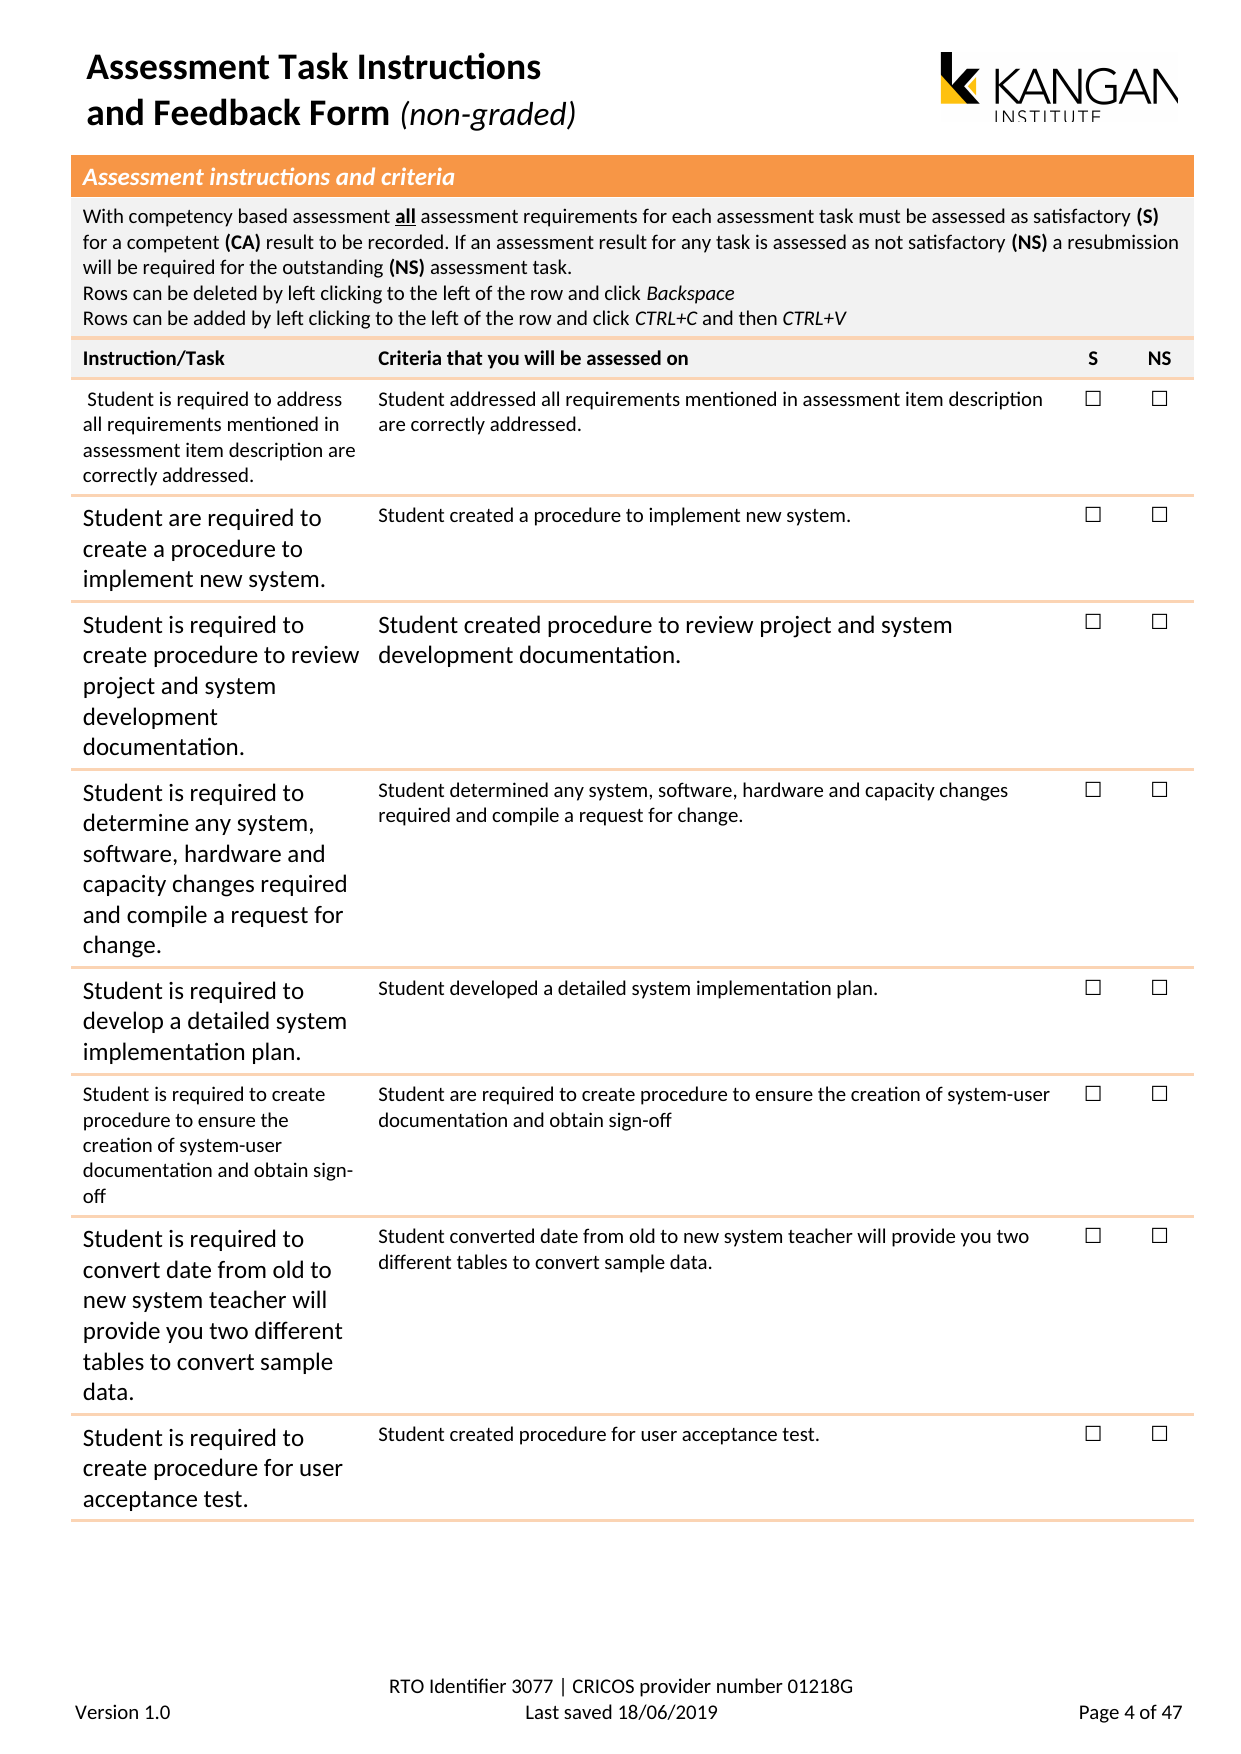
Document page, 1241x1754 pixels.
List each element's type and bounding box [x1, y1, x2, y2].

table_header [367, 380, 1061, 493]
picture [940, 52, 1178, 122]
